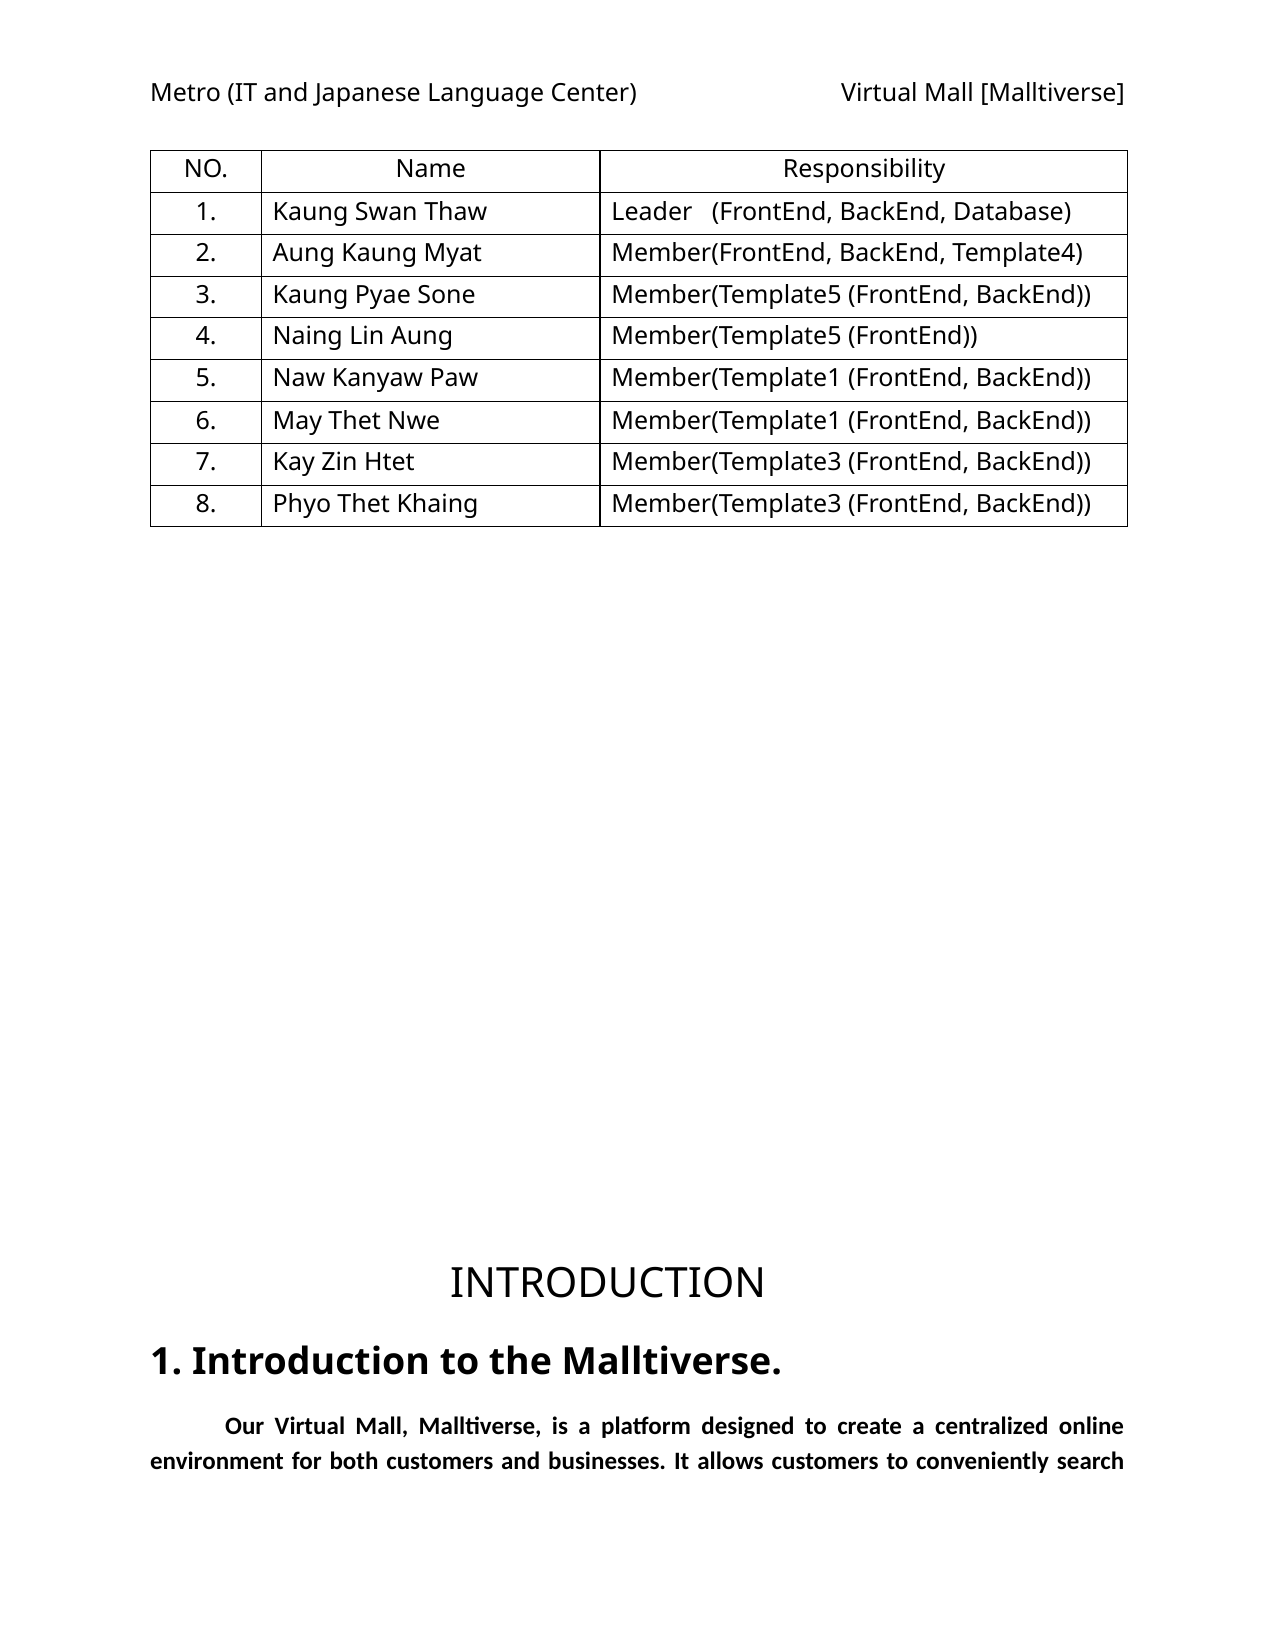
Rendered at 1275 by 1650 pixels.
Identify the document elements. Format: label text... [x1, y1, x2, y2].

table_header Name [262, 151, 599, 192]
table_cell 1. [151, 193, 261, 233]
table_cell 4. [151, 318, 261, 359]
table_cell Kaung Pyae Sone [262, 277, 599, 317]
table_cell Leader (FrontEnd, BackEnd, Database) [601, 193, 1127, 233]
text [150, 1410, 1125, 1476]
table_cell 3. [151, 277, 261, 317]
table_cell Member(Template5 (FrontEnd, BackEnd)) [601, 277, 1127, 317]
text INTRODUCTION [450, 1253, 1125, 1309]
table_header NO. [151, 151, 261, 192]
table_cell 8. [151, 486, 261, 526]
table_cell Member(Template5 (FrontEnd)) [601, 318, 1127, 359]
table_cell Aung Kaung Myat [262, 235, 599, 276]
text 1. Introduction to the Malltiverse. [150, 1335, 1125, 1386]
table_cell Phyo Thet Khaing [262, 486, 599, 526]
table_cell 5. [151, 360, 261, 401]
table_cell Naw Kanyaw Paw [262, 360, 599, 401]
table_cell Member(Template1 (FrontEnd, BackEnd)) [601, 360, 1127, 401]
table_cell Naing Lin Aung [262, 318, 599, 359]
table_cell 2. [151, 235, 261, 276]
table_cell Member(Template3 (FrontEnd, BackEnd)) [601, 444, 1127, 485]
table_cell Member(Template1 (FrontEnd, BackEnd)) [601, 402, 1127, 442]
table_cell Member(Template3 (FrontEnd, BackEnd)) [601, 486, 1127, 526]
table_cell 7. [151, 444, 261, 485]
table_cell May Thet Nwe [262, 402, 599, 442]
table_header Responsibility [601, 151, 1127, 192]
table_cell 6. [151, 402, 261, 442]
table_cell Member(FrontEnd, BackEnd, Template4) [601, 235, 1127, 276]
table_cell Kaung Swan Thaw [262, 193, 599, 233]
table_cell Kay Zin Htet [262, 444, 599, 485]
